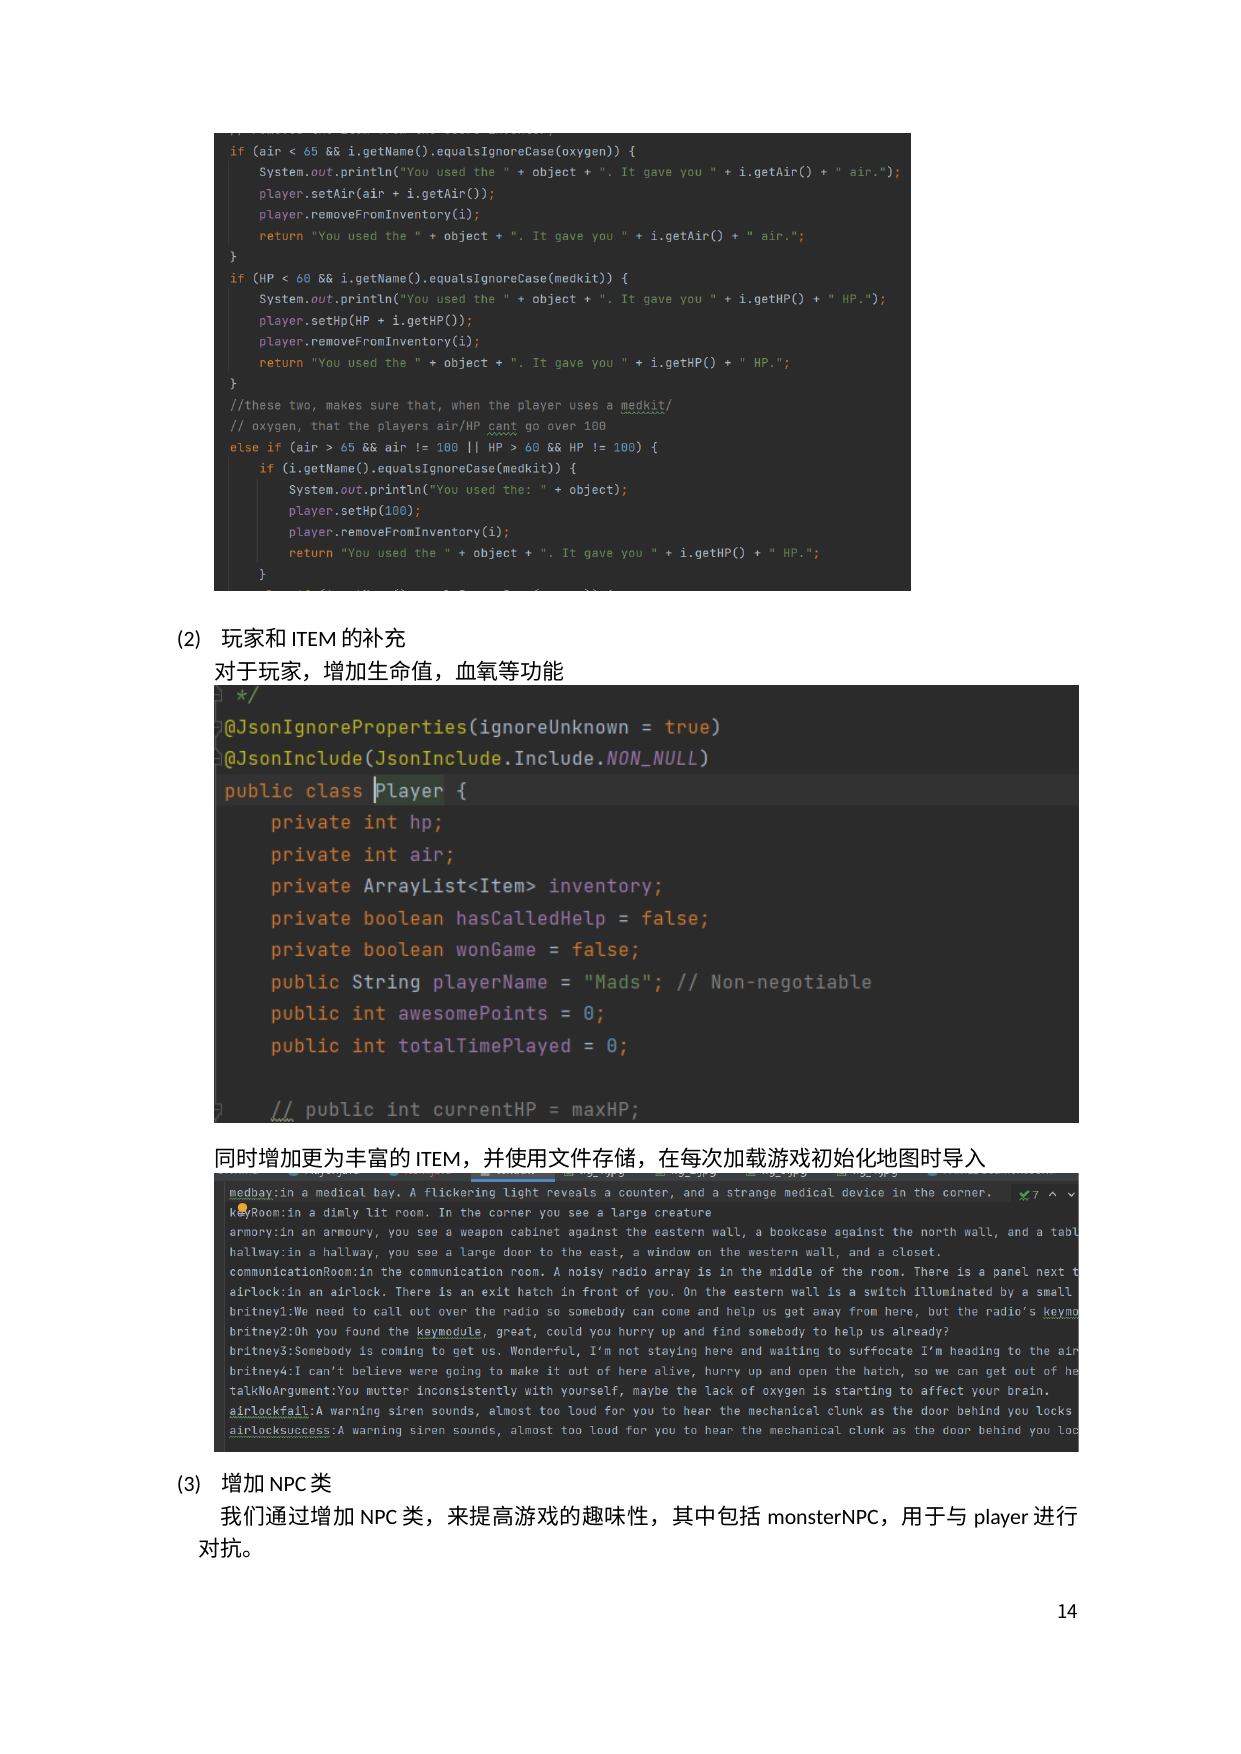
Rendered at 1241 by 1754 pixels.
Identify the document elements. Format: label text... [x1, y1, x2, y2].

picture [214, 685, 1079, 1123]
list 对于玩家，增加生命值，血氧等功能 [214, 653, 1078, 685]
list 同时增加更为丰富的ITEM，并使用文件存储，在每次加载游戏初始化地图时导入 [214, 1141, 1078, 1173]
picture [214, 1173, 1079, 1452]
list 玩家和ITEM的补充 [177, 621, 1078, 653]
list 我们通过增加NPC类，来提高游戏的趣味性，其中包括monsterNPC，用于与player进行对抗。 [198, 1498, 1078, 1563]
list 增加NPC类 [177, 1466, 1078, 1498]
picture [214, 133, 911, 591]
